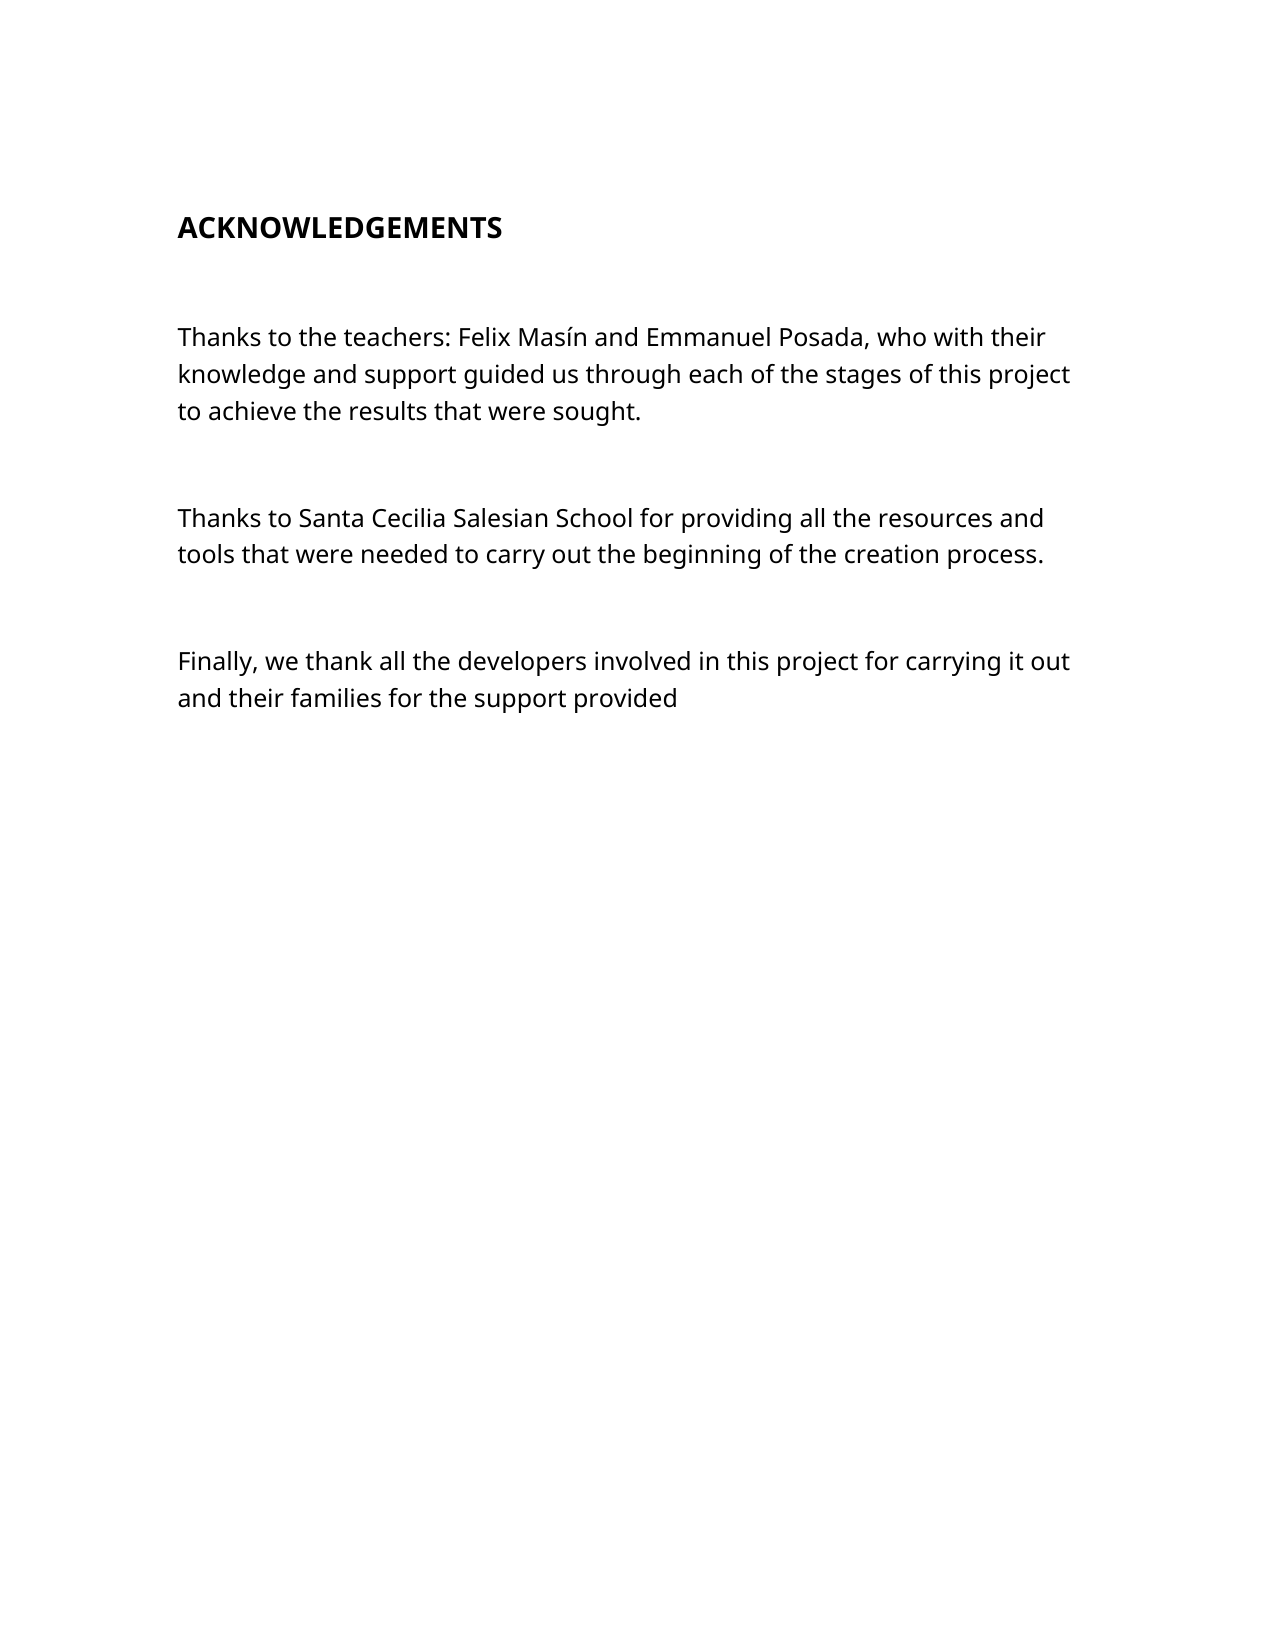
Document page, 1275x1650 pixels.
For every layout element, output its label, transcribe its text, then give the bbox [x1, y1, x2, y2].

text Thanks to the teachers: Felix Masín and Emmanuel Posada, who with their knowledge and support guided us through each of the stages of this project to achieve the results that were sought. [177, 320, 1098, 428]
text ACKNOWLEDGEMENTS [177, 207, 1098, 247]
text Finally, we thank all the developers involved in this project for carrying it out and their families for the support provided [177, 644, 1098, 715]
text Thanks to Santa Cecilia Salesian School for providing all the resources and tools that were needed to carry out the beginning of the creation process. [177, 500, 1098, 571]
